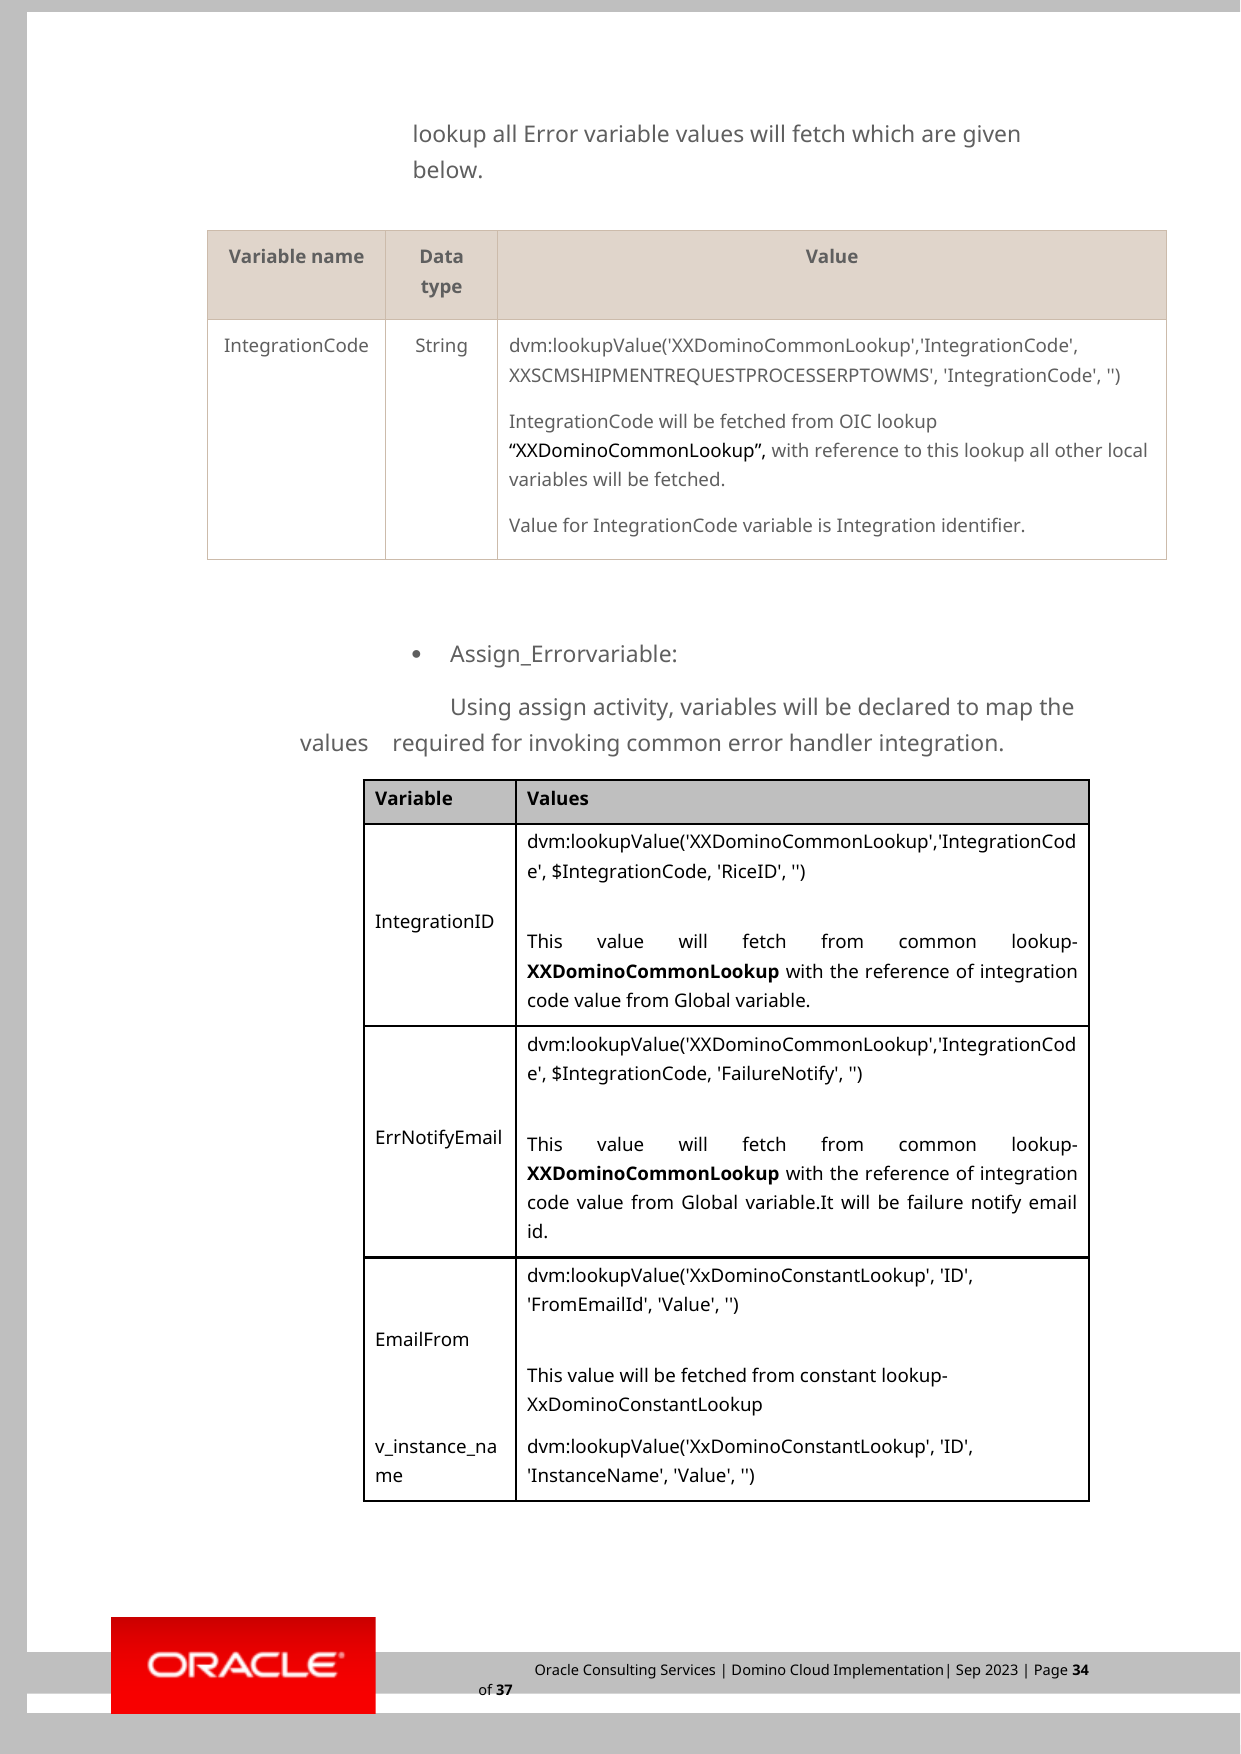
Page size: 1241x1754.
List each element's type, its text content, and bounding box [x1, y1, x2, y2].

table_cell dvm:lookupValue('XXDominoCommonLookup','IntegrationCode', $IntegrationCode, 'FailureNotify', '') This value will fetch from common lookup- XXDominoCommonLookup with the reference of integration code value from Global variable.It will be failure notify email id. [517, 1027, 1088, 1256]
table_cell ErrNotifyEmail [365, 1027, 515, 1256]
table_cell v_instance_name [365, 1429, 515, 1500]
table_header Values [517, 781, 1088, 823]
table_cell IntegrationID [365, 825, 515, 1025]
picture [111, 1617, 376, 1714]
table_cell dvm:lookupValue('XXDominoCommonLookup','IntegrationCode', $IntegrationCode, 'RiceID', '') This value will fetch from common lookup- XXDominoCommonLookup with the reference of integration code value from Global variable. [517, 825, 1088, 1025]
table_cell String [386, 320, 497, 558]
table_header Value [498, 231, 1166, 319]
table_header Data type [386, 231, 497, 319]
text Using assign activity, variables will be declared to map the values required for invoking common error handler integration. [300, 691, 1090, 758]
table_header Variable [365, 781, 515, 823]
table_cell dvm:lookupValue('XxDominoConstantLookup', 'ID', 'FromEmailId', 'Value', '') This value will be fetched from constant lookup-XxDominoConstantLookup [517, 1259, 1088, 1429]
table_header Variable name [208, 231, 385, 319]
table_cell IntegrationCode [208, 320, 385, 558]
table_cell EmailFrom [365, 1259, 515, 1429]
list Assign_Errorvariable: [412, 638, 1090, 669]
table_cell dvm:lookupValue('XXDominoCommonLookup','IntegrationCode', XXSCMSHIPMENTREQUESTPROCESSERPTOWMS', 'IntegrationCode', '') IntegrationCode will be fetched from OIC lookup “XXDominoCommonLookup”, with reference to this lookup all other local variables will be fetched. Value for IntegrationCode variable is Integration identifier. [498, 320, 1166, 558]
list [375, 118, 1090, 185]
table_cell dvm:lookupValue('XxDominoConstantLookup', 'ID', 'InstanceName', 'Value', '') [517, 1429, 1088, 1500]
